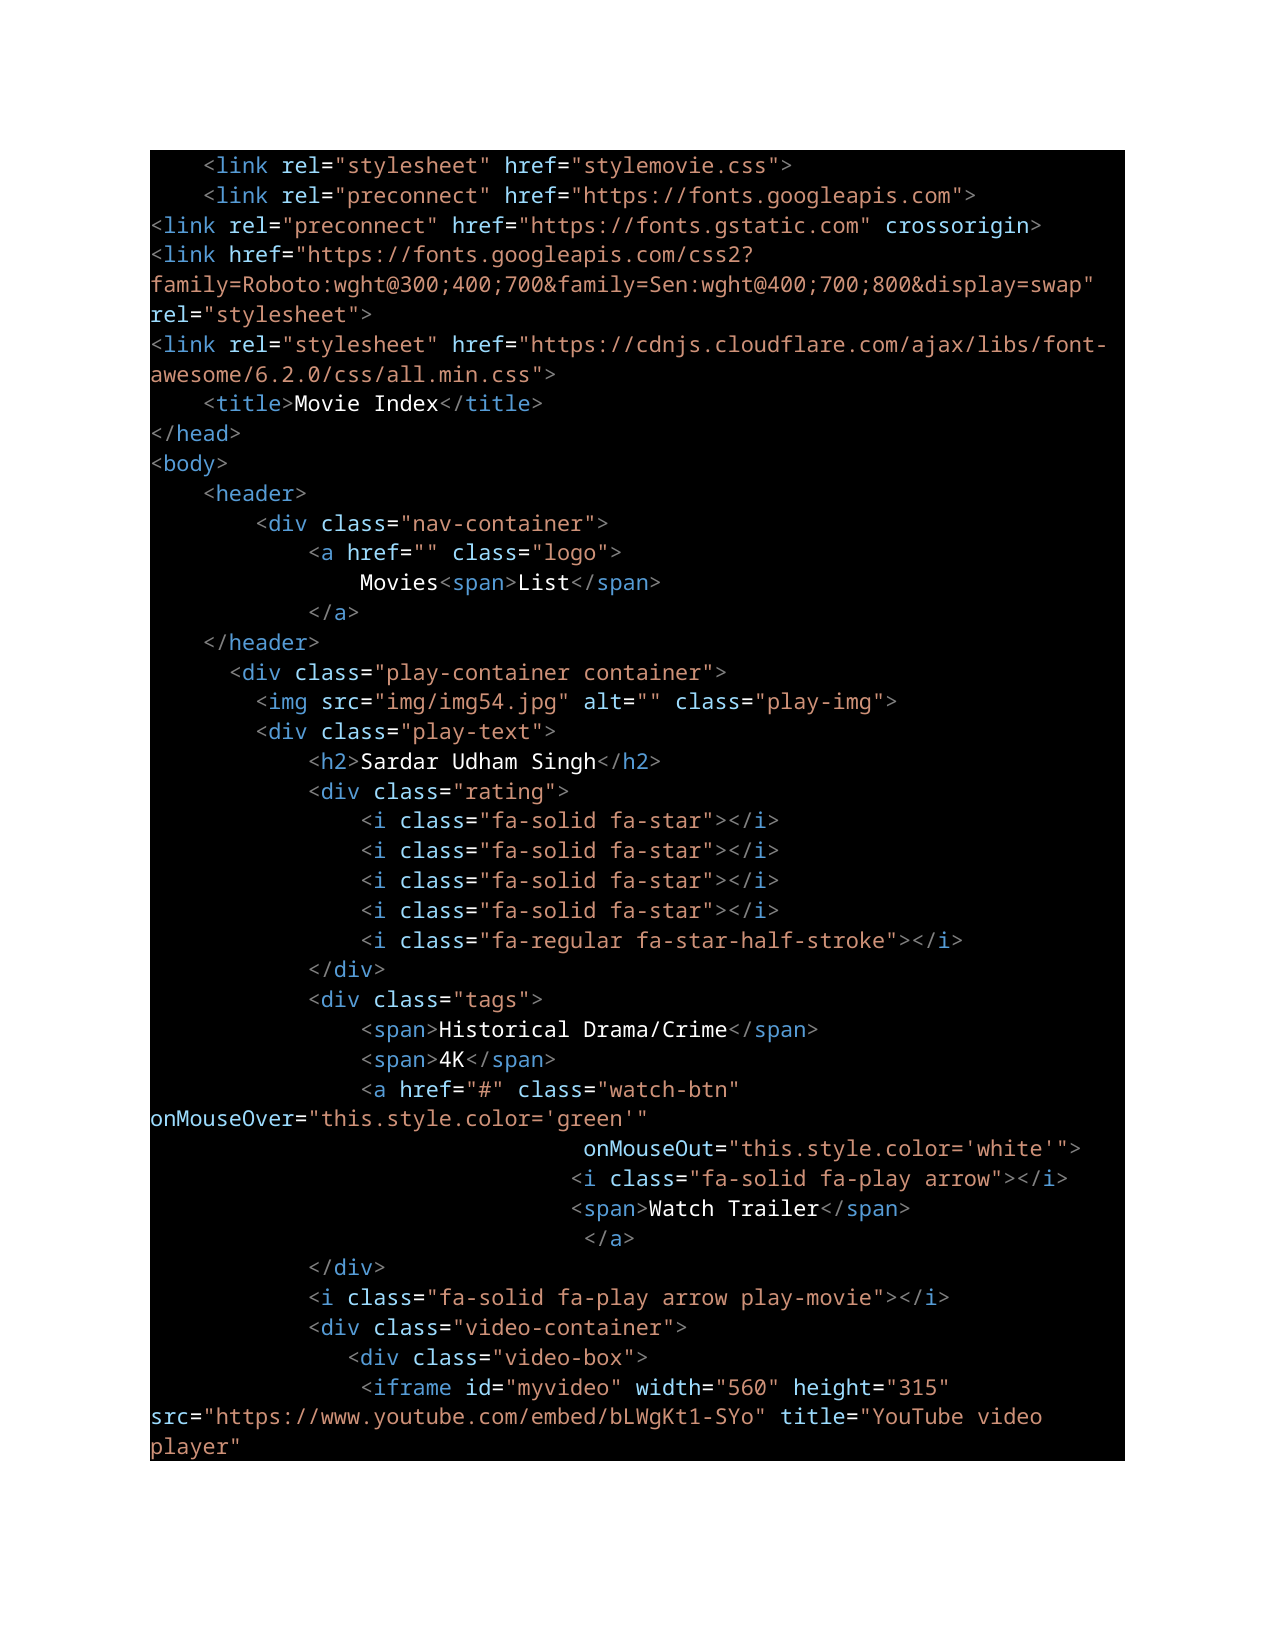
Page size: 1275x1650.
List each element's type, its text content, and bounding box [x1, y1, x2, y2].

text <span>4K</span> [150, 1044, 1125, 1073]
text <i class="fa-regular fa-star-half-stroke"></i> [150, 924, 1125, 954]
text <h2>Sardar Udham Singh</h2> [150, 746, 1125, 776]
text <span>Watch Trailer</span> [150, 1193, 1125, 1222]
text <div class="rating"> [150, 776, 1125, 805]
text <div class="play-container container"> [150, 656, 1125, 686]
text onMouseOut="this.style.color='white'"> [150, 1133, 1125, 1163]
text <link rel="stylesheet" href="https://cdnjs.cloudflare.com/ajax/libs/font-awesome/6.2.0/css/all.min.css"> [150, 329, 1125, 388]
text <div class="nav-container"> [150, 507, 1125, 537]
text <title>Movie Index</title> [150, 388, 1125, 418]
text <div class="video-box"> [150, 1342, 1125, 1371]
text </header> [150, 627, 1125, 656]
text </head> [150, 418, 1125, 448]
text <body> [150, 448, 1125, 478]
text <div class="play-text"> [150, 716, 1125, 746]
text <link href="https://fonts.googleapis.com/css2?family=Roboto:wght@300;400;700&family=Sen:wght@400;700;800&display=swap" rel="stylesheet"> [150, 239, 1125, 329]
text <i class="fa-solid fa-star"></i> [150, 865, 1125, 895]
text </div> [150, 954, 1125, 984]
text <link rel="stylesheet" href="stylemovie.css"> [150, 150, 1125, 180]
text <i class="fa-solid fa-star"></i> [150, 895, 1125, 924]
text <i class="fa-solid fa-star"></i> [150, 835, 1125, 865]
text <i class="fa-solid fa-play arrow play-movie"></i> [150, 1282, 1125, 1312]
text <span>Historical Drama/Crime</span> [150, 1014, 1125, 1044]
text <iframe id="myvideo" width="560" height="315" src="https://www.youtube.com/embed/bLWgKt1-SYo" title="YouTube video player" [150, 1371, 1125, 1461]
text <i class="fa-solid fa-star"></i> [150, 805, 1125, 835]
text <header> [150, 478, 1125, 507]
text <i class="fa-solid fa-play arrow"></i> [150, 1163, 1125, 1193]
text <img src="img/img54.jpg" alt="" class="play-img"> [150, 686, 1125, 716]
text <a href="" class="logo"> [150, 537, 1125, 567]
text <a href="#" class="watch-btn" onMouseOver="this.style.color='green'" [150, 1073, 1125, 1133]
text <link rel="preconnect" href="https://fonts.gstatic.com" crossorigin> [150, 209, 1125, 239]
text </div> [150, 1252, 1125, 1282]
text <link rel="preconnect" href="https://fonts.googleapis.com"> [150, 180, 1125, 209]
text Movies<span>List</span> [150, 567, 1125, 597]
text <div class="video-container"> [150, 1312, 1125, 1342]
text <div class="tags"> [150, 984, 1125, 1014]
text </a> [150, 1222, 1125, 1252]
text </a> [150, 597, 1125, 627]
